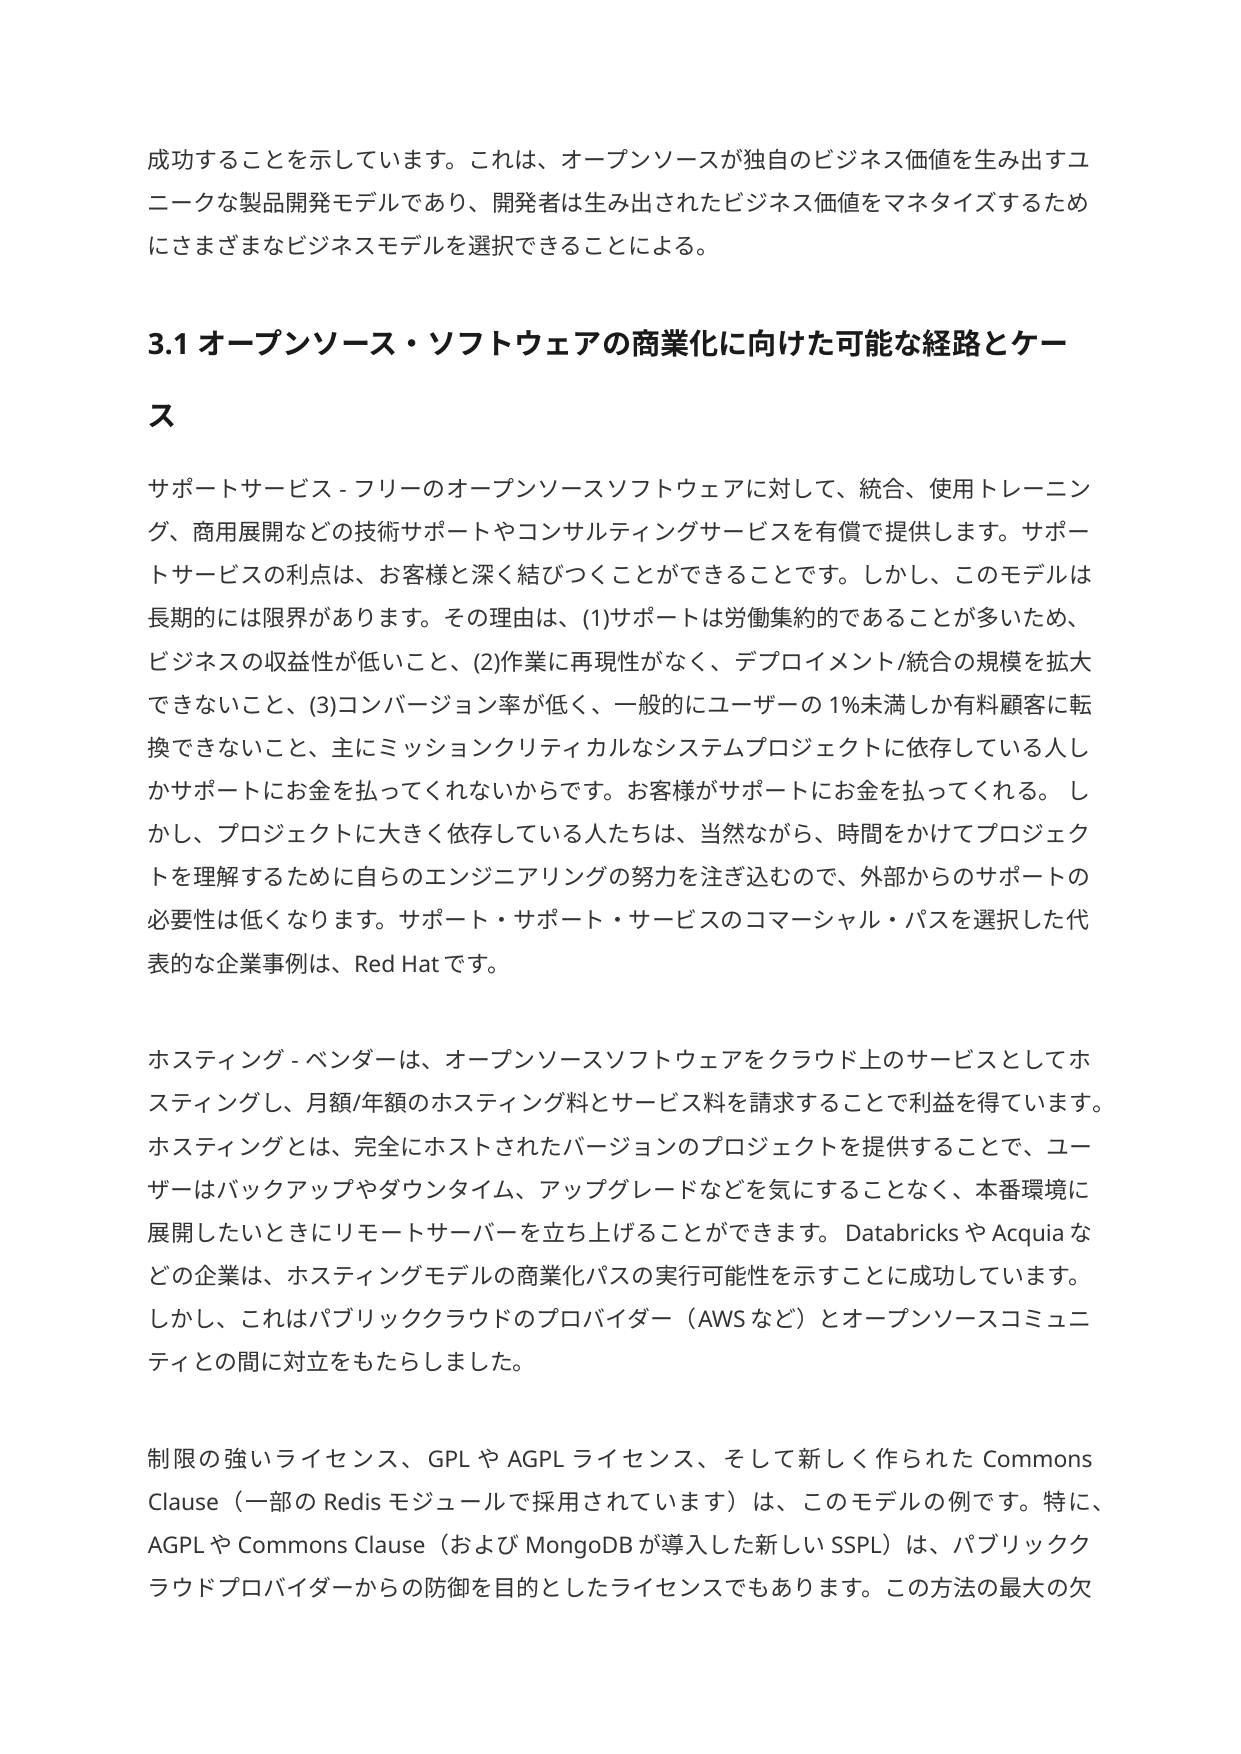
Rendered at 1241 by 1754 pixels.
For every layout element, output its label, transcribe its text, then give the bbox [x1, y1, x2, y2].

text サポートサービス - フリーのオープンソースソフトウェアに対して、統合、使用トレーニング、商用展開などの技術サポートやコンサルティングサービスを有償で提供します。サポートサービスの利点は、お客様と深く結びつくことができることです。しかし、このモデルは長期的には限界があります。その理由は、(1)サポートは労働集約的であることが多いため、ビジネスの収益性が低いこと、(2)作業に再現性がなく、デプロイメント/統合の規模を拡大できないこと、(3)コンバージョン率が低く、一般的にユーザーの1%未満しか有料顧客に転換できないこと、主にミッションクリティカルなシステムプロジェクトに依存している人しかサポートにお金を払ってくれないからです。お客様がサポートにお金を払ってくれる。 しかし、プロジェクトに大きく依存している人たちは、当然ながら、時間をかけてプロジェクトを理解するために自らのエンジニアリングの努力を注ぎ込むので、外部からのサポートの必要性は低くなります。サポート・サポート・サービスのコマーシャル・パスを選択した代表的な企業事例は、Red Hatです。 [148, 471, 1093, 979]
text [148, 142, 1093, 261]
text ホスティング - ベンダーは、オープンソースソフトウェアをクラウド上のサービスとしてホスティングし、月額/年額のホスティング料とサービス料を請求することで利益を得ています。ホスティングとは、完全にホストされたバージョンのプロジェクトを提供することで、ユーザーはバックアップやダウンタイム、アップグレードなどを気にすることなく、本番環境に展開したいときにリモートサーバーを立ち上げることができます。DatabricksやAcquiaなどの企業は、ホスティングモデルの商業化パスの実行可能性を示すことに成功しています。しかし、これはパブリッククラウドのプロバイダー（AWSなど）とオープンソースコミュニティとの間に対立をもたらしました。 [148, 1042, 1093, 1377]
subtitle 3.1 オープンソース・ソフトウェアの商業化に向けた可能な経路とケース [148, 321, 1093, 435]
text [148, 1440, 1093, 1603]
